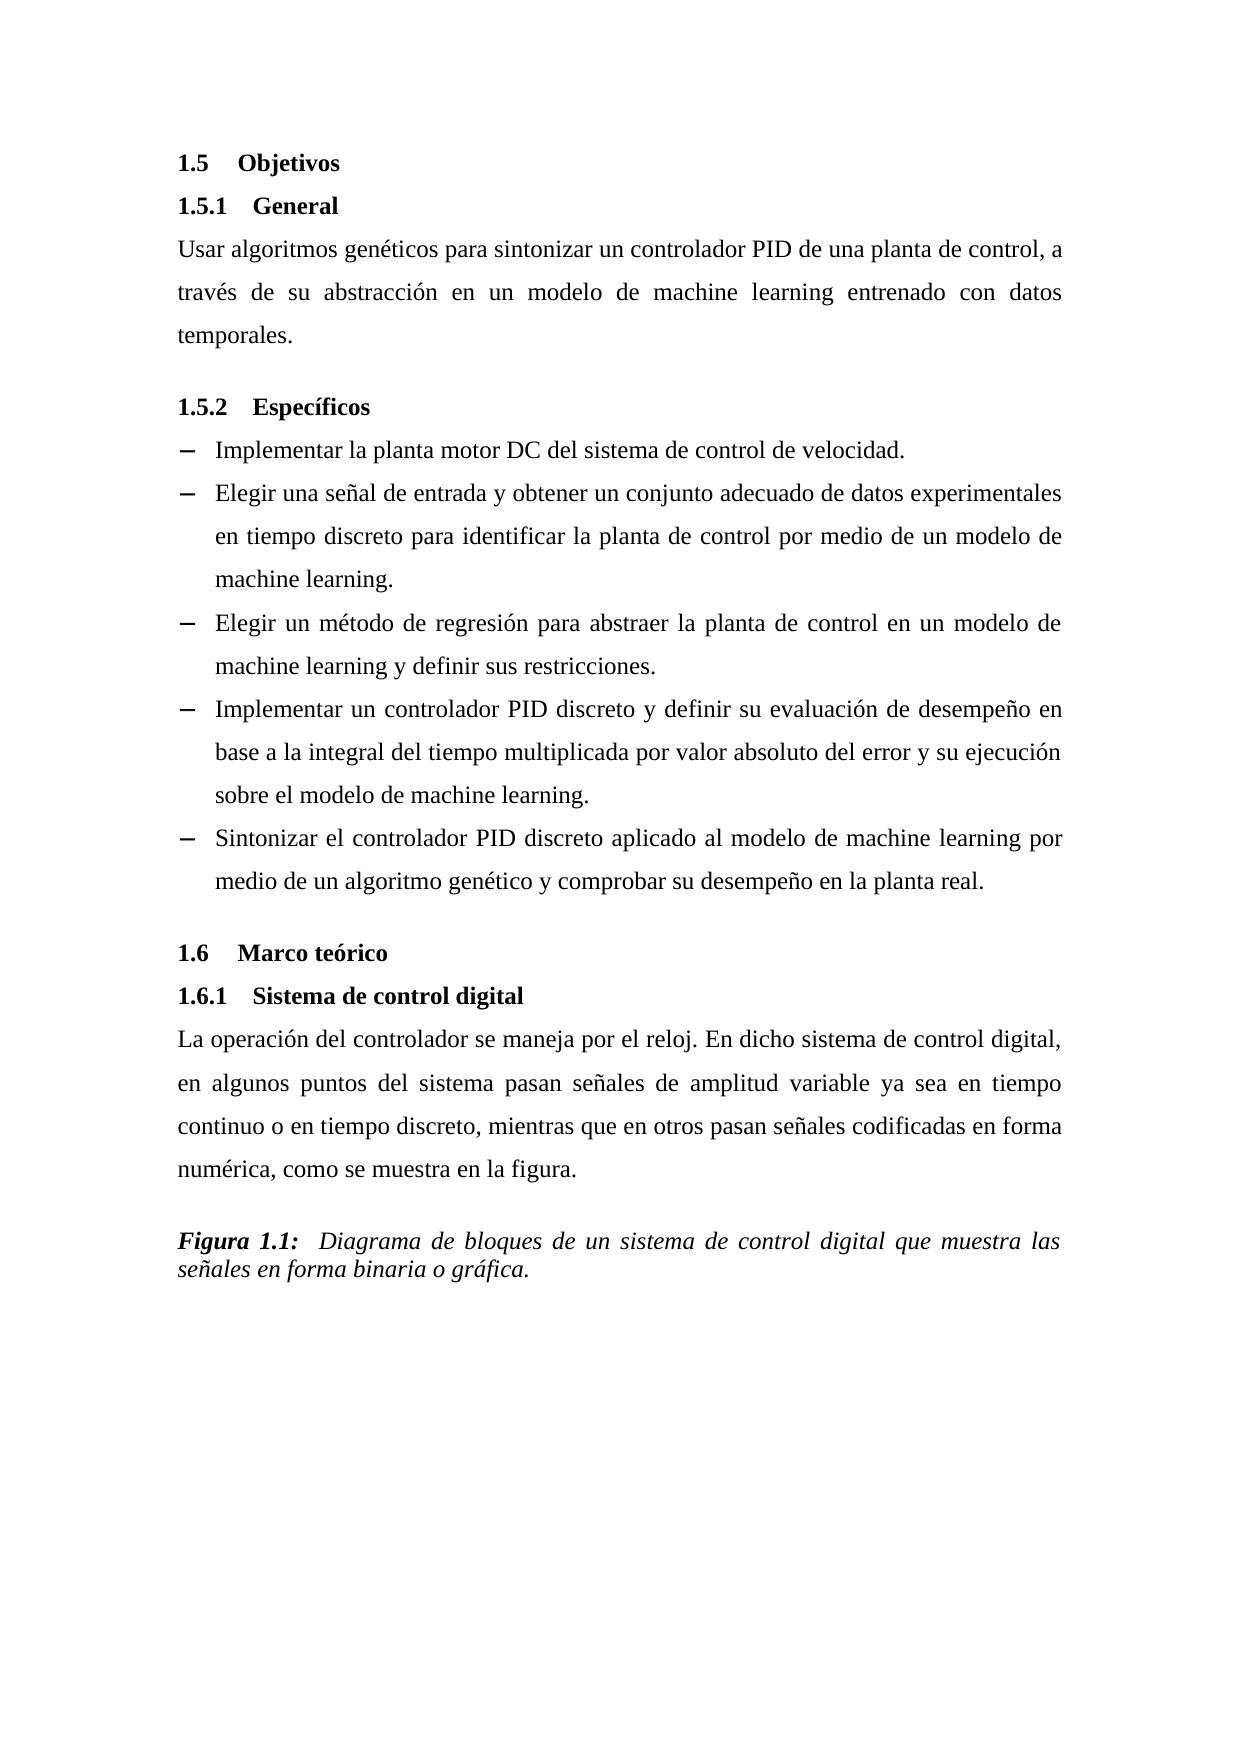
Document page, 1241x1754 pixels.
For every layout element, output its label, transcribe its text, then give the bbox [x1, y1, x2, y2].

text La operación del controlador se maneja por el reloj. En dicho sistema de control digital, en algunos puntos del sistema pasan señales de amplitud variable ya sea en tiempo continuo o en tiempo discreto, mientras que en otros pasan señales codificadas en forma numérica, como se muestra en la figura. [177, 1024, 1063, 1183]
list Implementar la planta motor DC del sistema de control de velocidad. [177, 435, 1063, 464]
text Usar algoritmos genéticos para sintonizar un controlador PID de una planta de control, a través de su abstracción en un modelo de machine learning entrenado con datos temporales. [177, 234, 1063, 349]
subtitle Objetivos [177, 148, 1063, 176]
list Sintonizar el controlador PID discreto aplicado al modelo de machine learning por medio de un algoritmo genético y comprobar su desempeño en la planta real. [177, 823, 1063, 895]
subtitle General [177, 191, 1063, 219]
list Elegir una señal de entrada y obtener un conjunto adecuado de datos experimentales en tiempo discreto para identificar la planta de control por medio de un modelo de machine learning. [177, 478, 1063, 593]
subtitle Marco teórico [177, 938, 1063, 967]
list Implementar un controlador PID discreto y definir su evaluación de desempeño en base a la integral del tiempo multiplicada por valor absoluto del error y su ejecución sobre el modelo de machine learning. [177, 694, 1063, 809]
list Elegir un método de regresión para abstraer la planta de control en un modelo de machine learning y definir sus restricciones. [177, 608, 1063, 679]
subtitle Sistema de control digital [177, 981, 1063, 1010]
text Figura 1.1: Diagrama de bloques de un sistema de control digital que muestra las señales en forma binaria o gráfica. [177, 1226, 1063, 1283]
subtitle Específicos [177, 392, 1063, 421]
